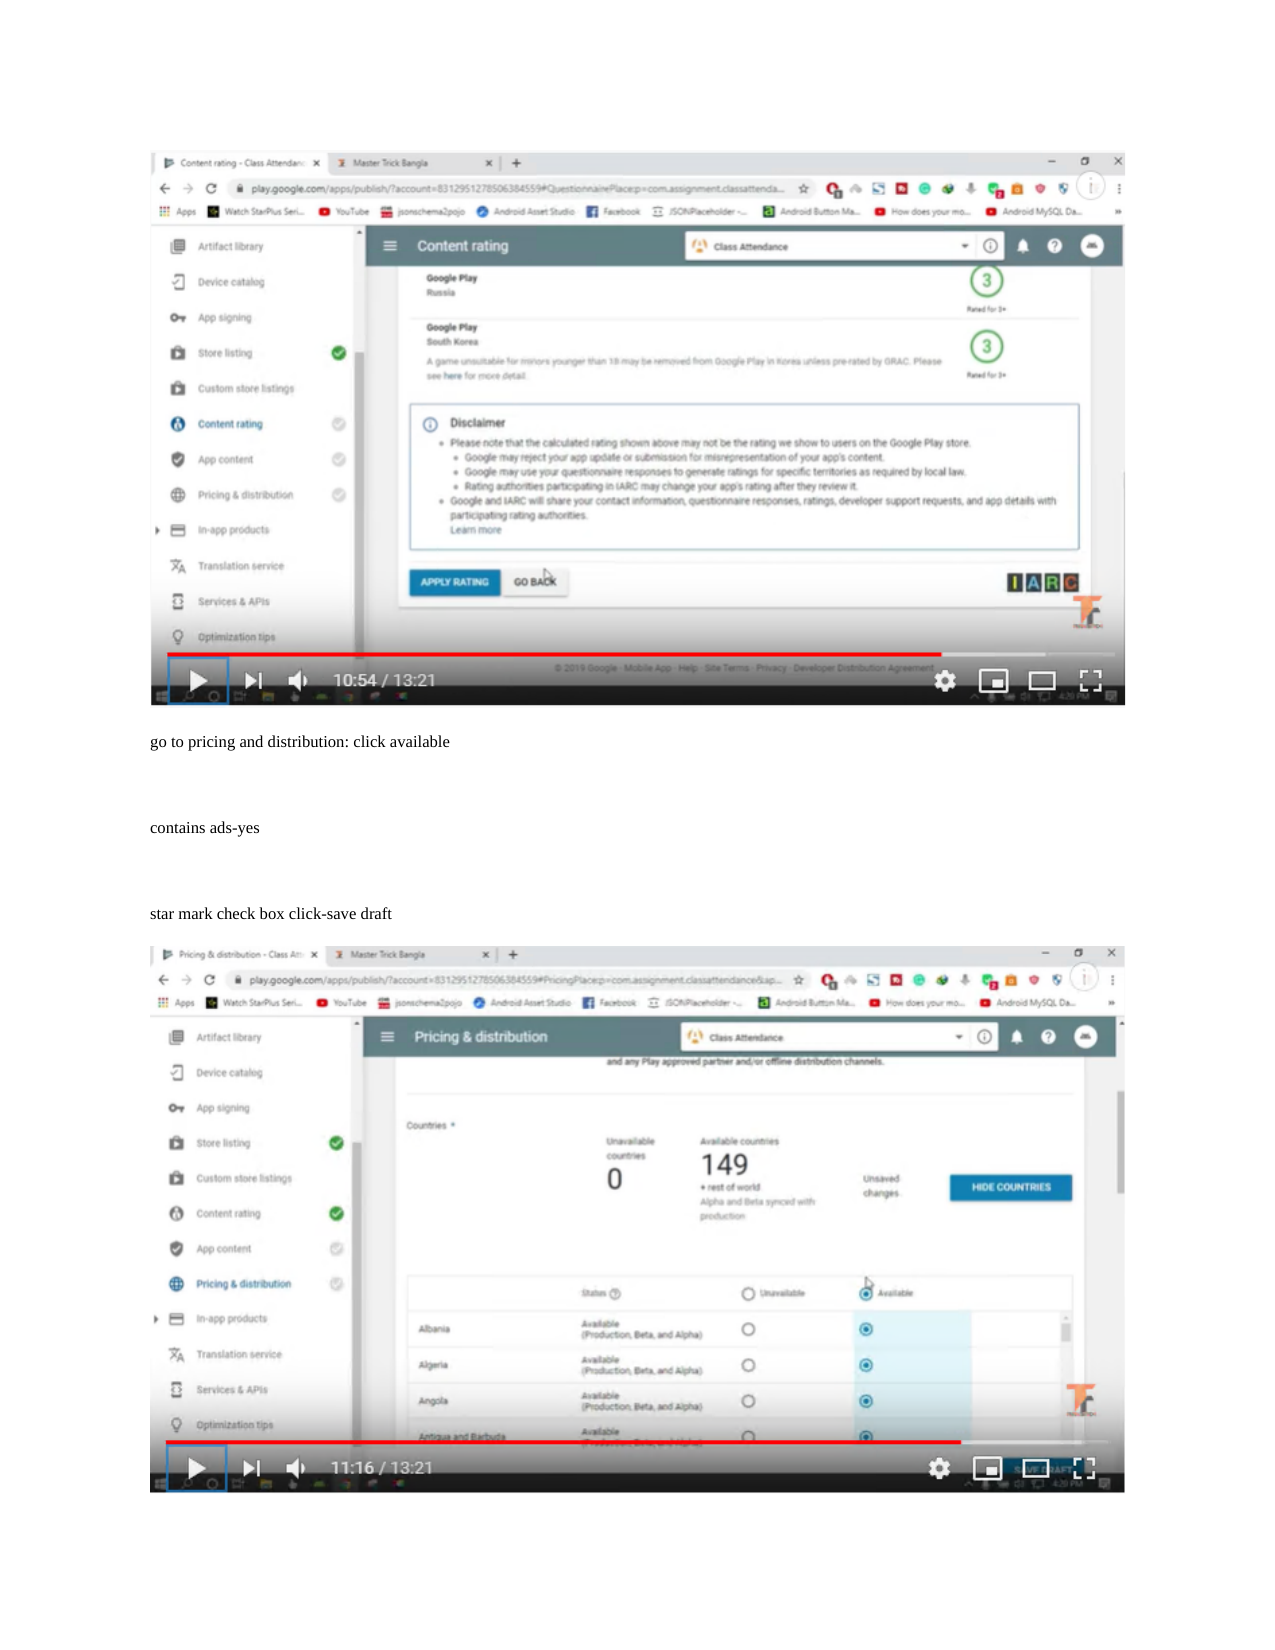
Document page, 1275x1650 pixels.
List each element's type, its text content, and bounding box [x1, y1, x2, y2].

picture [150, 150, 1125, 708]
picture [150, 946, 1125, 1494]
text go to pricing and distribution: click available [150, 732, 1125, 751]
text star mark check box click-save draft [150, 903, 1125, 923]
text contains ads-yes [150, 818, 1125, 837]
